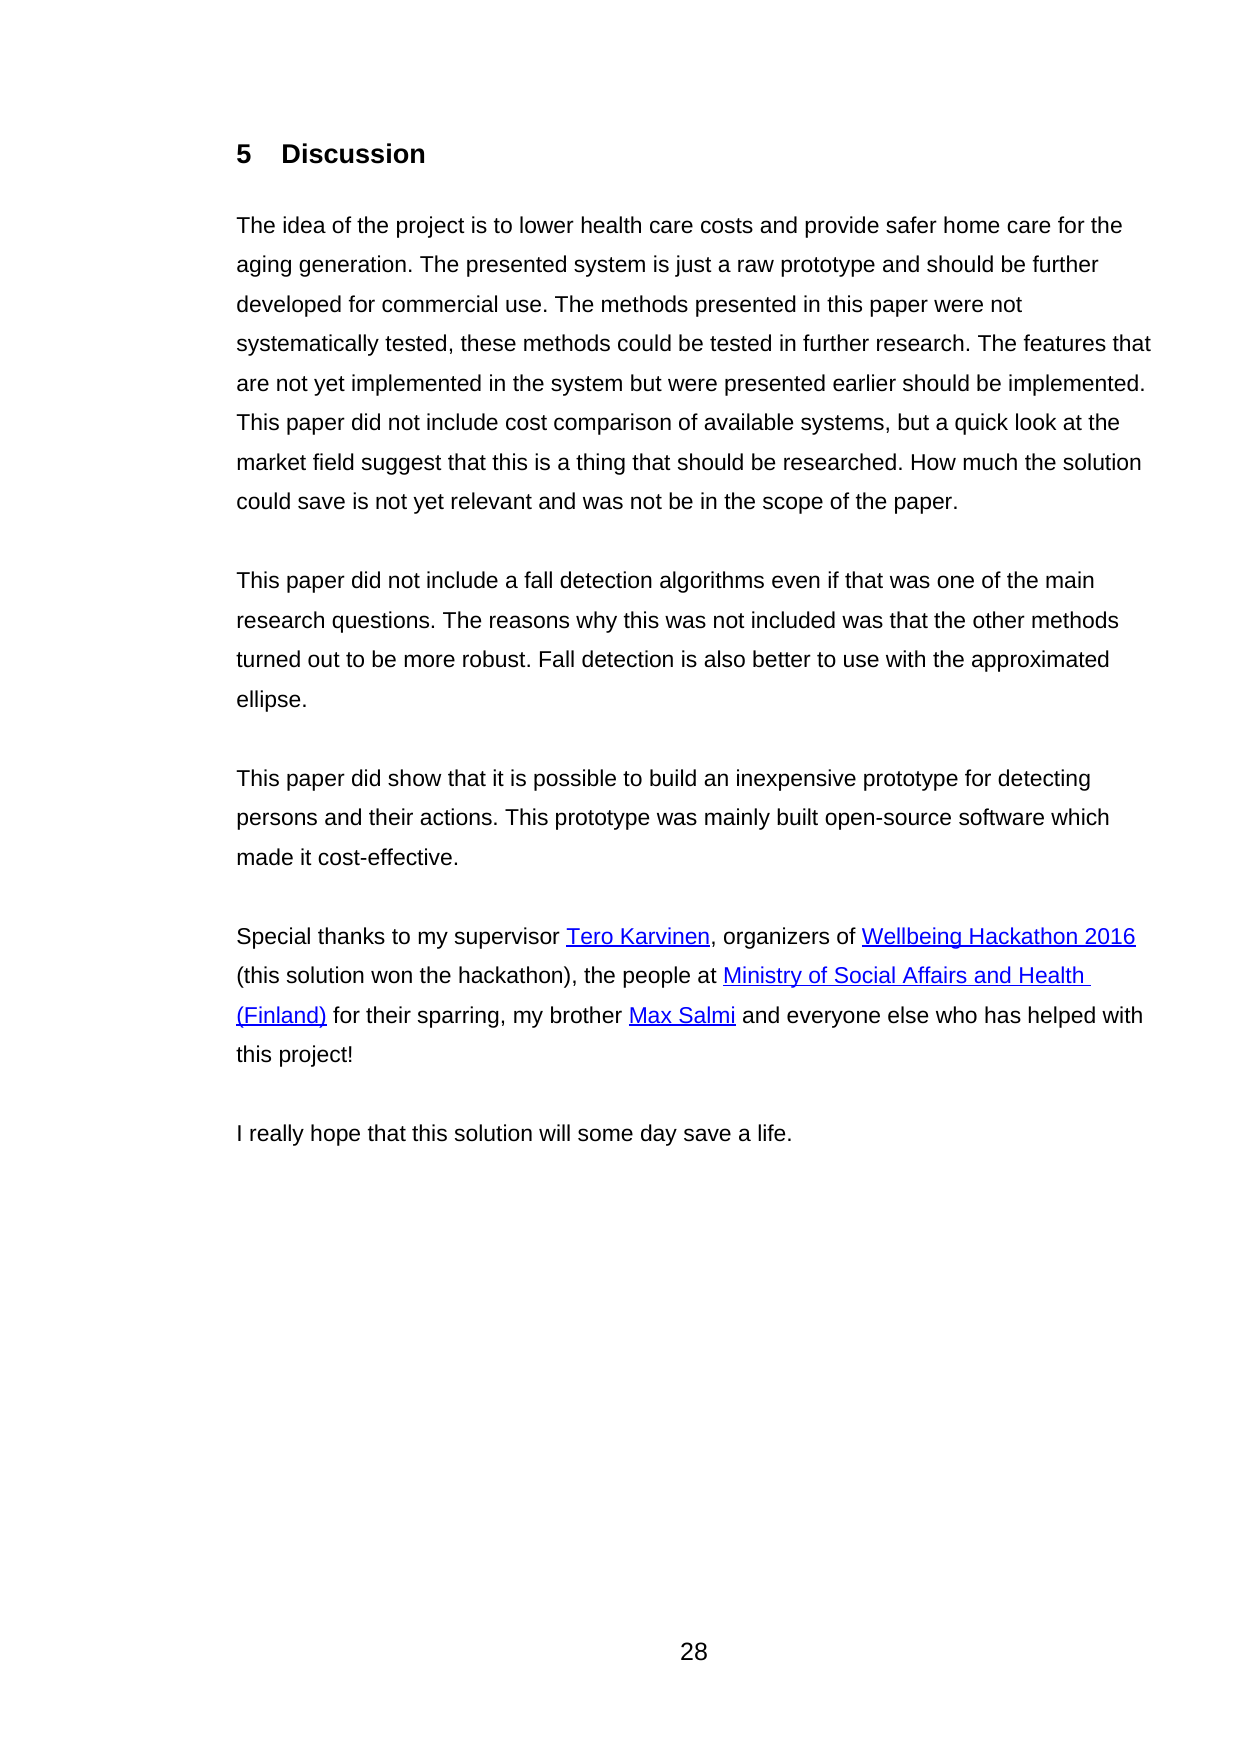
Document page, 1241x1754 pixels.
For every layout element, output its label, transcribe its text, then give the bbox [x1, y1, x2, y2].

subtitle Discussion [236, 138, 1152, 169]
text Special thanks to my supervisor Tero Karvinen, organizers of Wellbeing Hackathon 2016 (this solution won the hackathon), the people at Ministry of Social Affairs and Health (Finland) for their sparring, my brother Max Salmi and everyone else who has helped with this project! [236, 923, 1152, 1067]
text The idea of the project is to lower health care costs and provide safer home care for the aging generation. The presented system is just a raw prototype and should be further developed for commercial use. The methods presented in this paper were not systematically tested, these methods could be tested in further research. The features that are not yet implemented in the system but were presented earlier should be implemented. This paper did not include cost comparison of available systems, but a quick look at the market field suggest that this is a thing that should be researched. How much the solution could save is not yet relevant and was not be in the scope of the paper. [236, 212, 1152, 515]
text I really hope that this solution will some day save a life. [236, 1120, 1152, 1146]
text This paper did show that it is possible to build an inexpensive prototype for detecting persons and their actions. This prototype was mainly built open-source software which made it cost-effective. [236, 765, 1152, 870]
text This paper did not include a fall detection algorithms even if that was one of the main research questions. The reasons why this was not included was that the other methods turned out to be more robust. Fall detection is also better to use with the approximated ellipse. [236, 567, 1152, 712]
